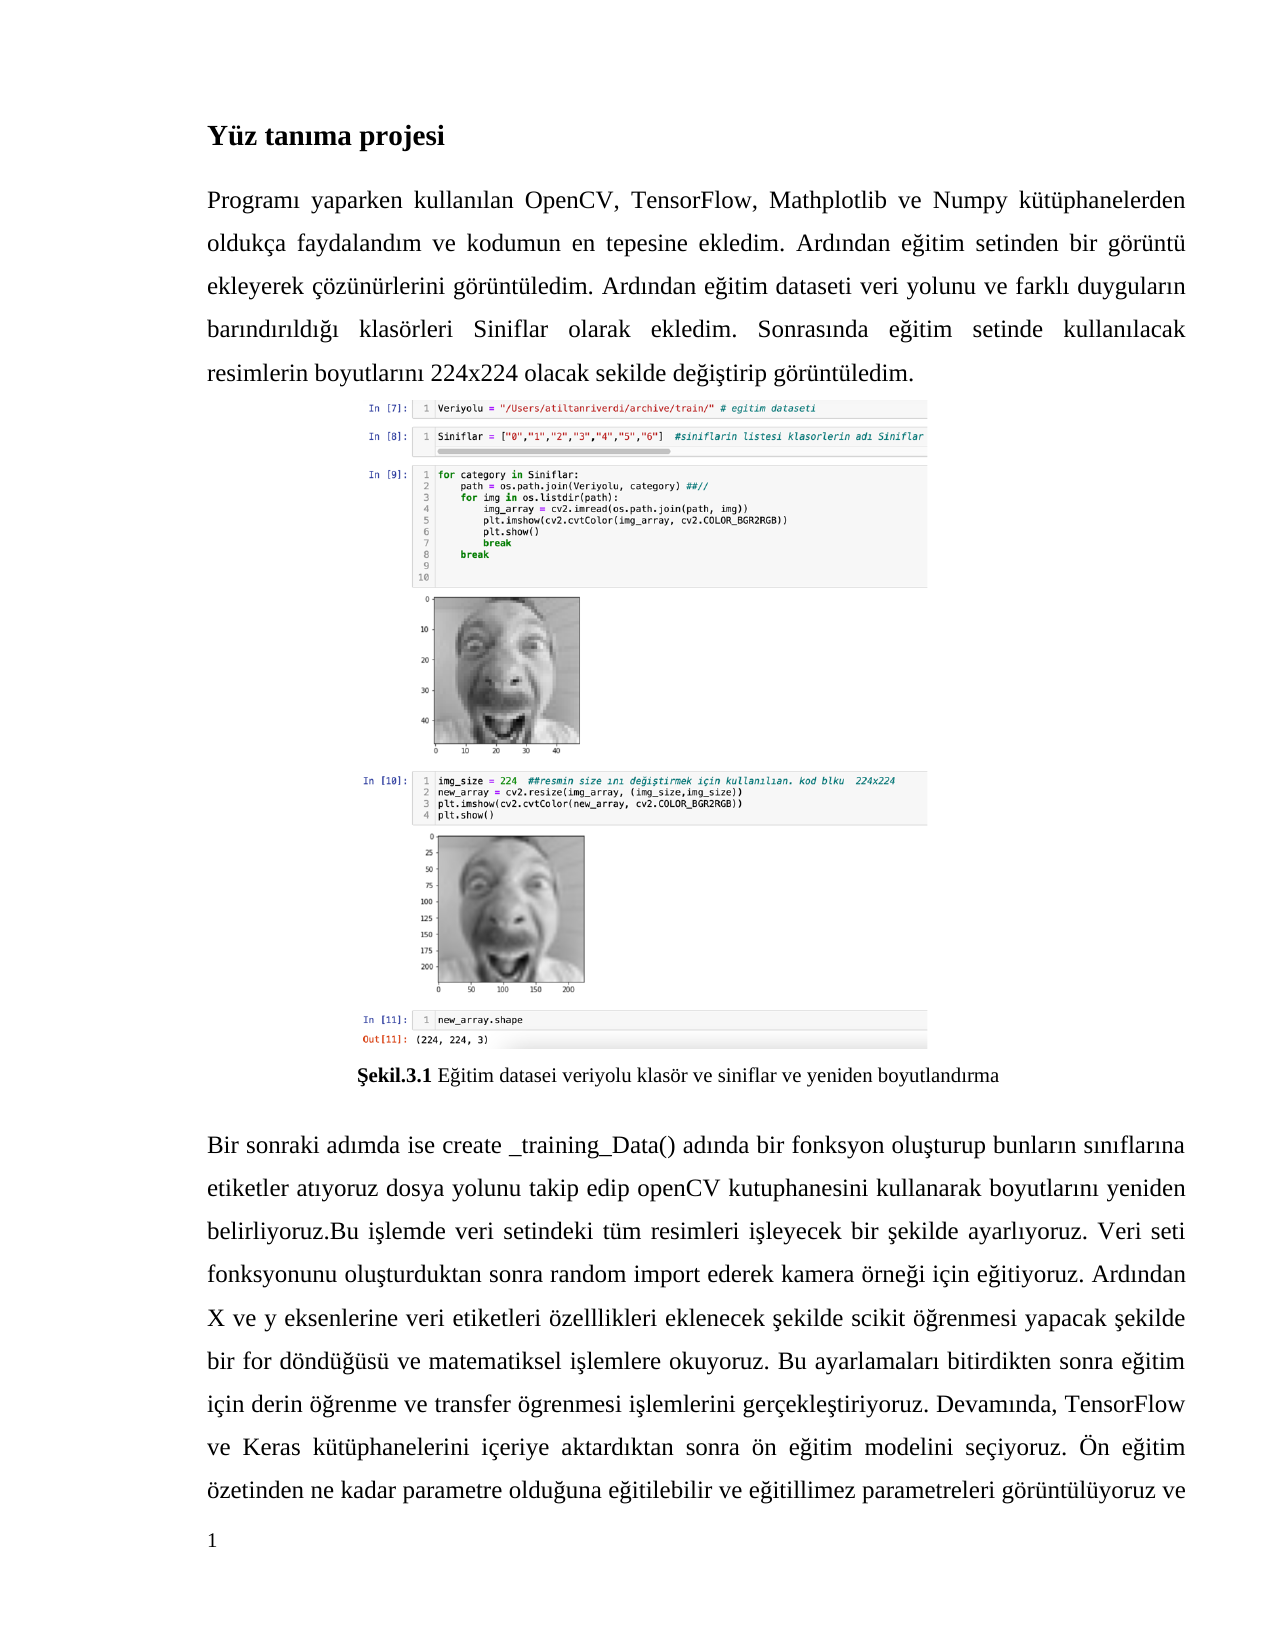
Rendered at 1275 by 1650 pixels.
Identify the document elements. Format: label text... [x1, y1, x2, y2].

text Yüz tanıma projesi [207, 118, 1186, 152]
picture [363, 400, 928, 1049]
text Şekil.3.1 Eğitim datasei veriyolu klasör ve siniflar ve yeniden boyutlandırma [207, 1063, 1186, 1087]
text Programı yaparken kullanılan OpenCV, TensorFlow, Mathplotlib ve Numpy kütüphanelerden oldukça faydalandım ve kodumun en tepesine ekledim. Ardından eğitim setinden bir görüntü ekleyerek çözünürlerini görüntüledim. Ardından eğitim dataseti veri yolunu ve farklı duyguların barındırıldığı klasörleri Siniflar olarak ekledim. Sonrasında eğitim setinde kullanılacak resimlerin boyutlarını 224x224 olacak sekilde değiştirip görüntüledim. [207, 185, 1186, 386]
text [207, 1130, 1186, 1504]
